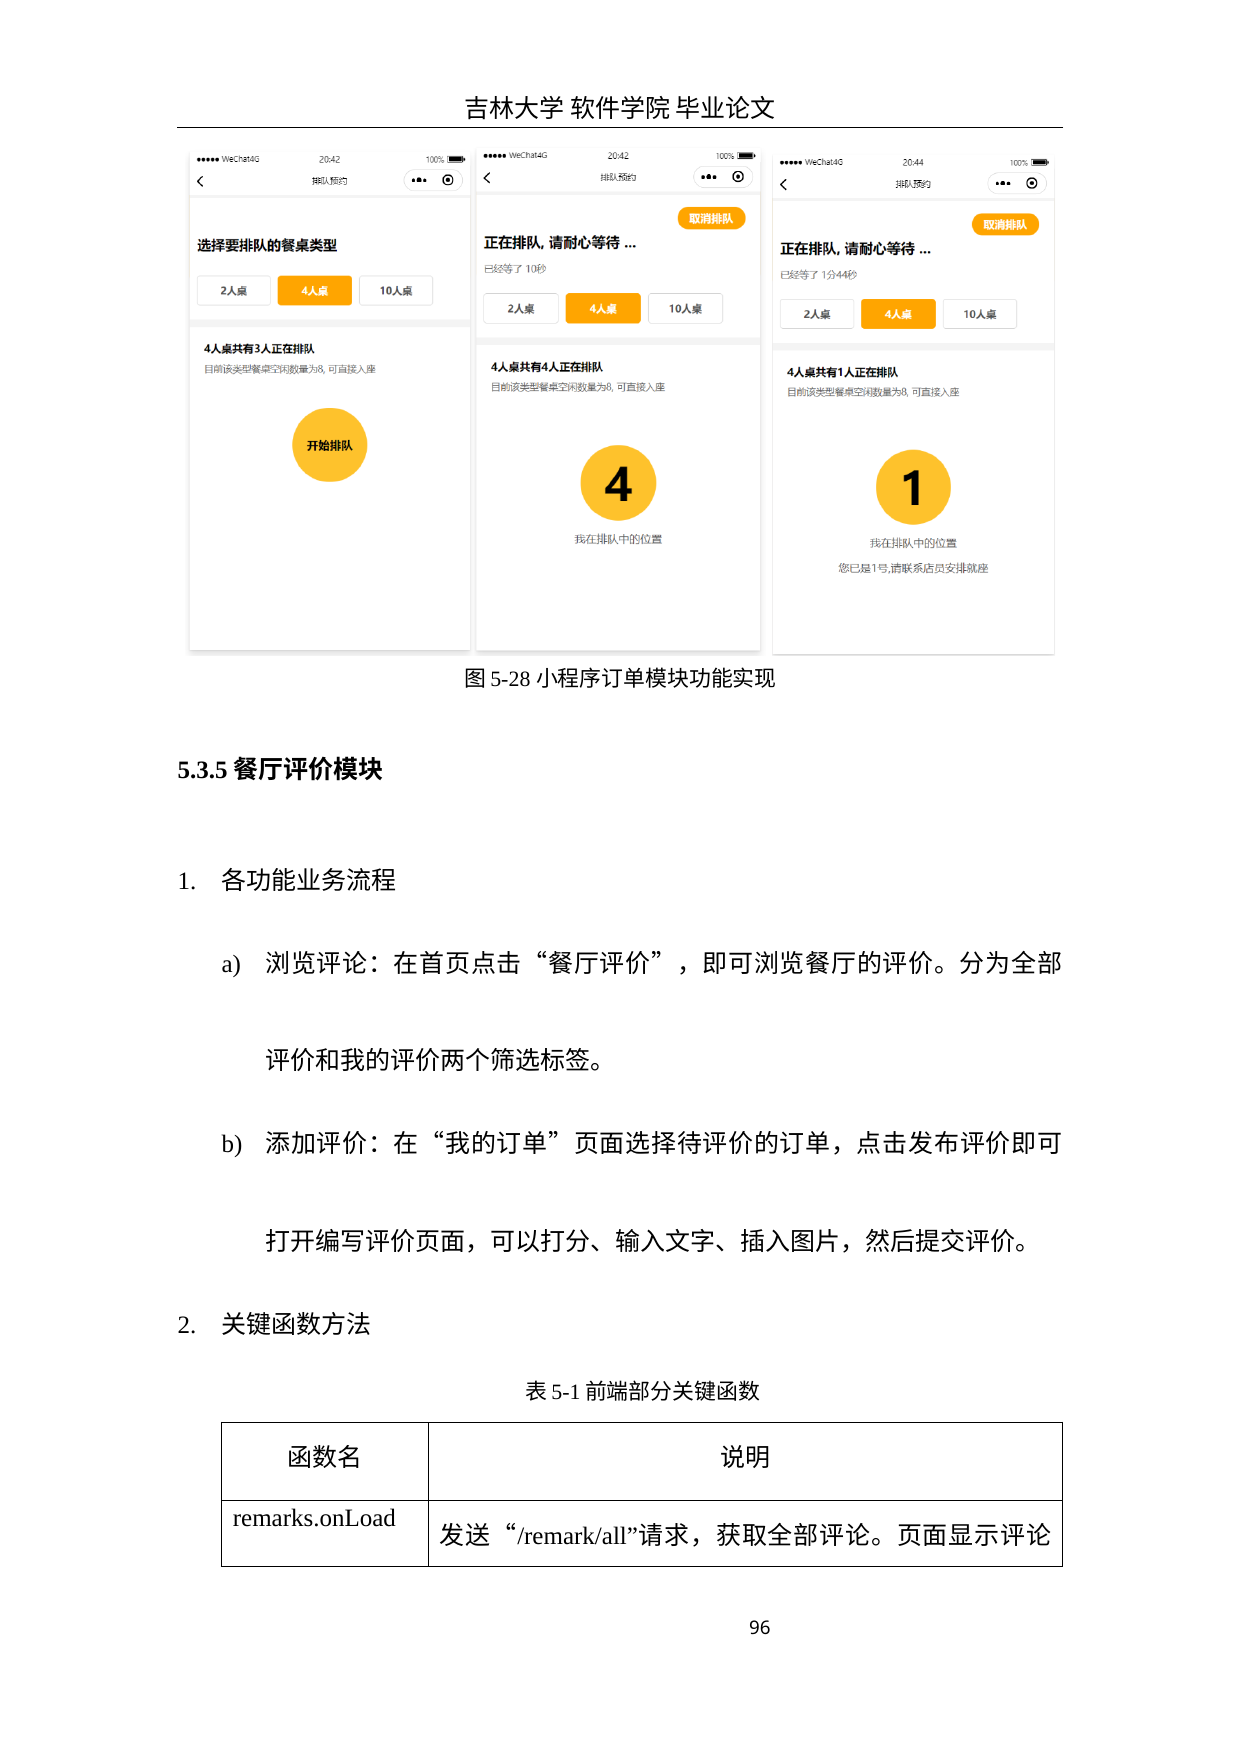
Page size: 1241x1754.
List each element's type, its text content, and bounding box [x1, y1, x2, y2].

table_cell remarks.onLoad [222, 1501, 428, 1566]
list 各功能业务流程 [177, 846, 1063, 911]
picture [185, 145, 767, 656]
list 关键函数方法 [177, 1290, 1063, 1355]
table_header 函数名 [222, 1423, 428, 1500]
text 图5-28 小程序订单模块功能实现 [177, 660, 1063, 693]
table_header 说明 [429, 1423, 1062, 1500]
picture [772, 153, 1056, 656]
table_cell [429, 1501, 1062, 1566]
list 添加评价：在“我的订单”页面选择待评价的订单，点击发布评价即可打开编写评价页面，可以打分、输入文字、插入图片，然后提交评价。 [221, 1109, 1063, 1272]
list 表5-1前端部分关键函数 [221, 1373, 1063, 1406]
subtitle 5.3.5 餐厅评价模块 [177, 736, 1063, 801]
list 浏览评论：在首页点击“餐厅评价”，即可浏览餐厅的评价。分为全部评价和我的评价两个筛选标签。 [221, 929, 1063, 1091]
